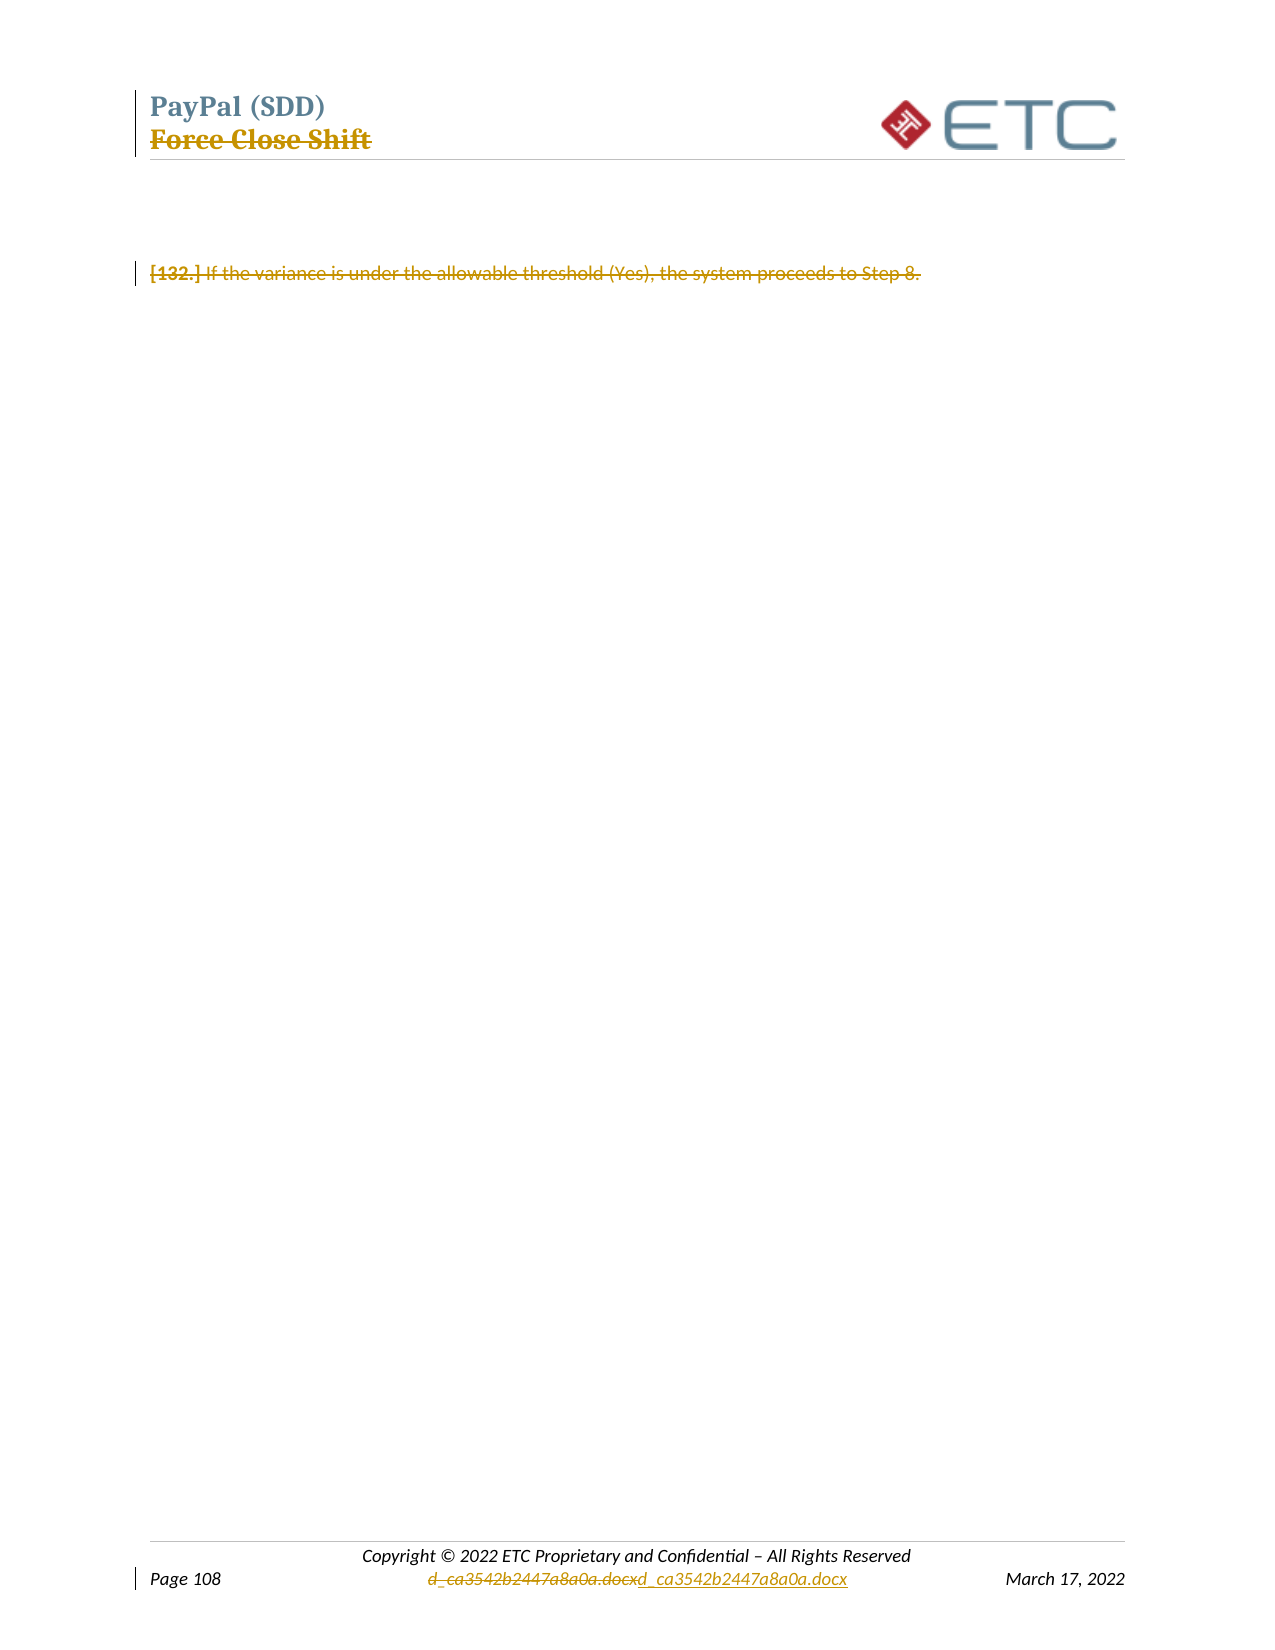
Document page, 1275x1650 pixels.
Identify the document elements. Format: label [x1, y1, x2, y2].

picture [881, 100, 1117, 150]
